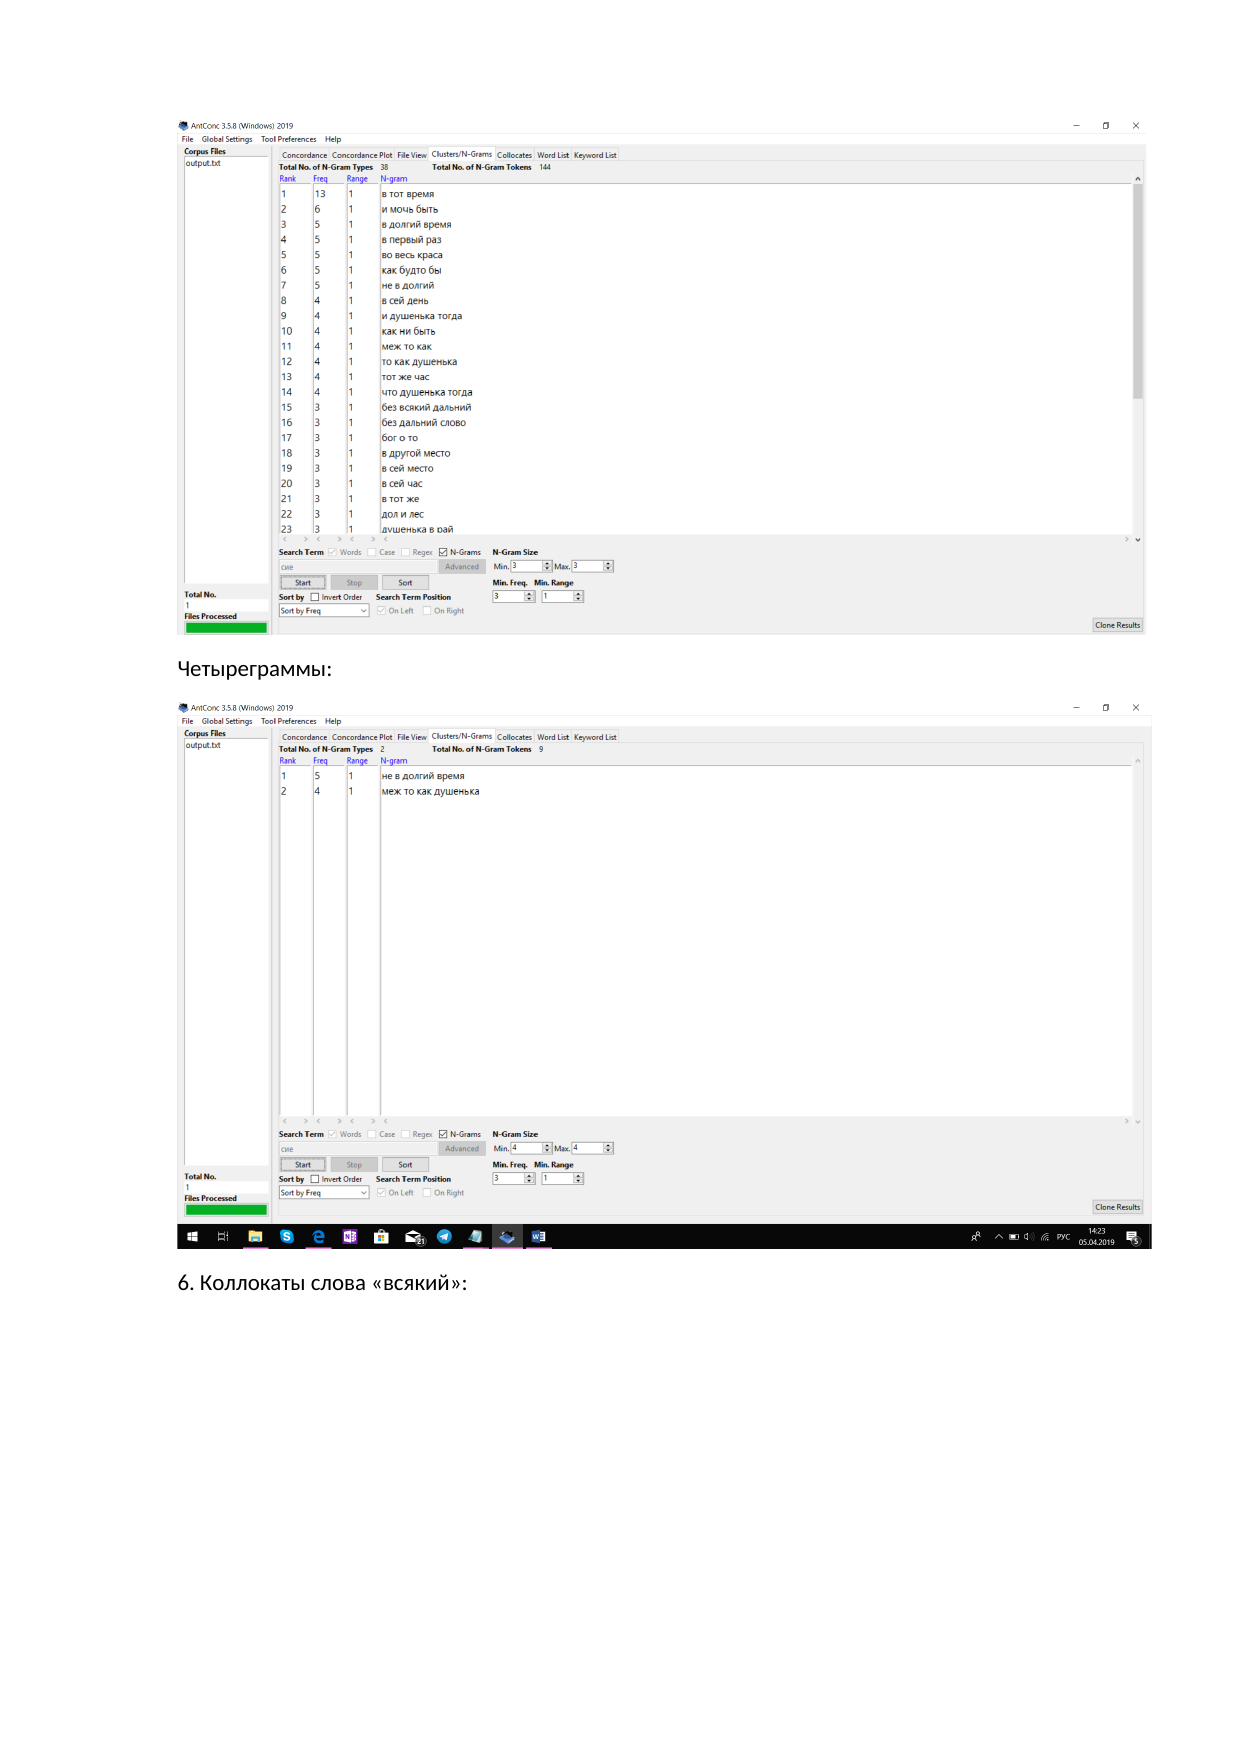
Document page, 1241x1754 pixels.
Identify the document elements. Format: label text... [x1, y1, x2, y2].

text 6. Коллокаты слова «всякий»: [177, 1268, 1152, 1296]
text Четыреграммы: [177, 654, 1152, 682]
picture [177, 118, 1147, 635]
picture [177, 700, 1152, 1249]
